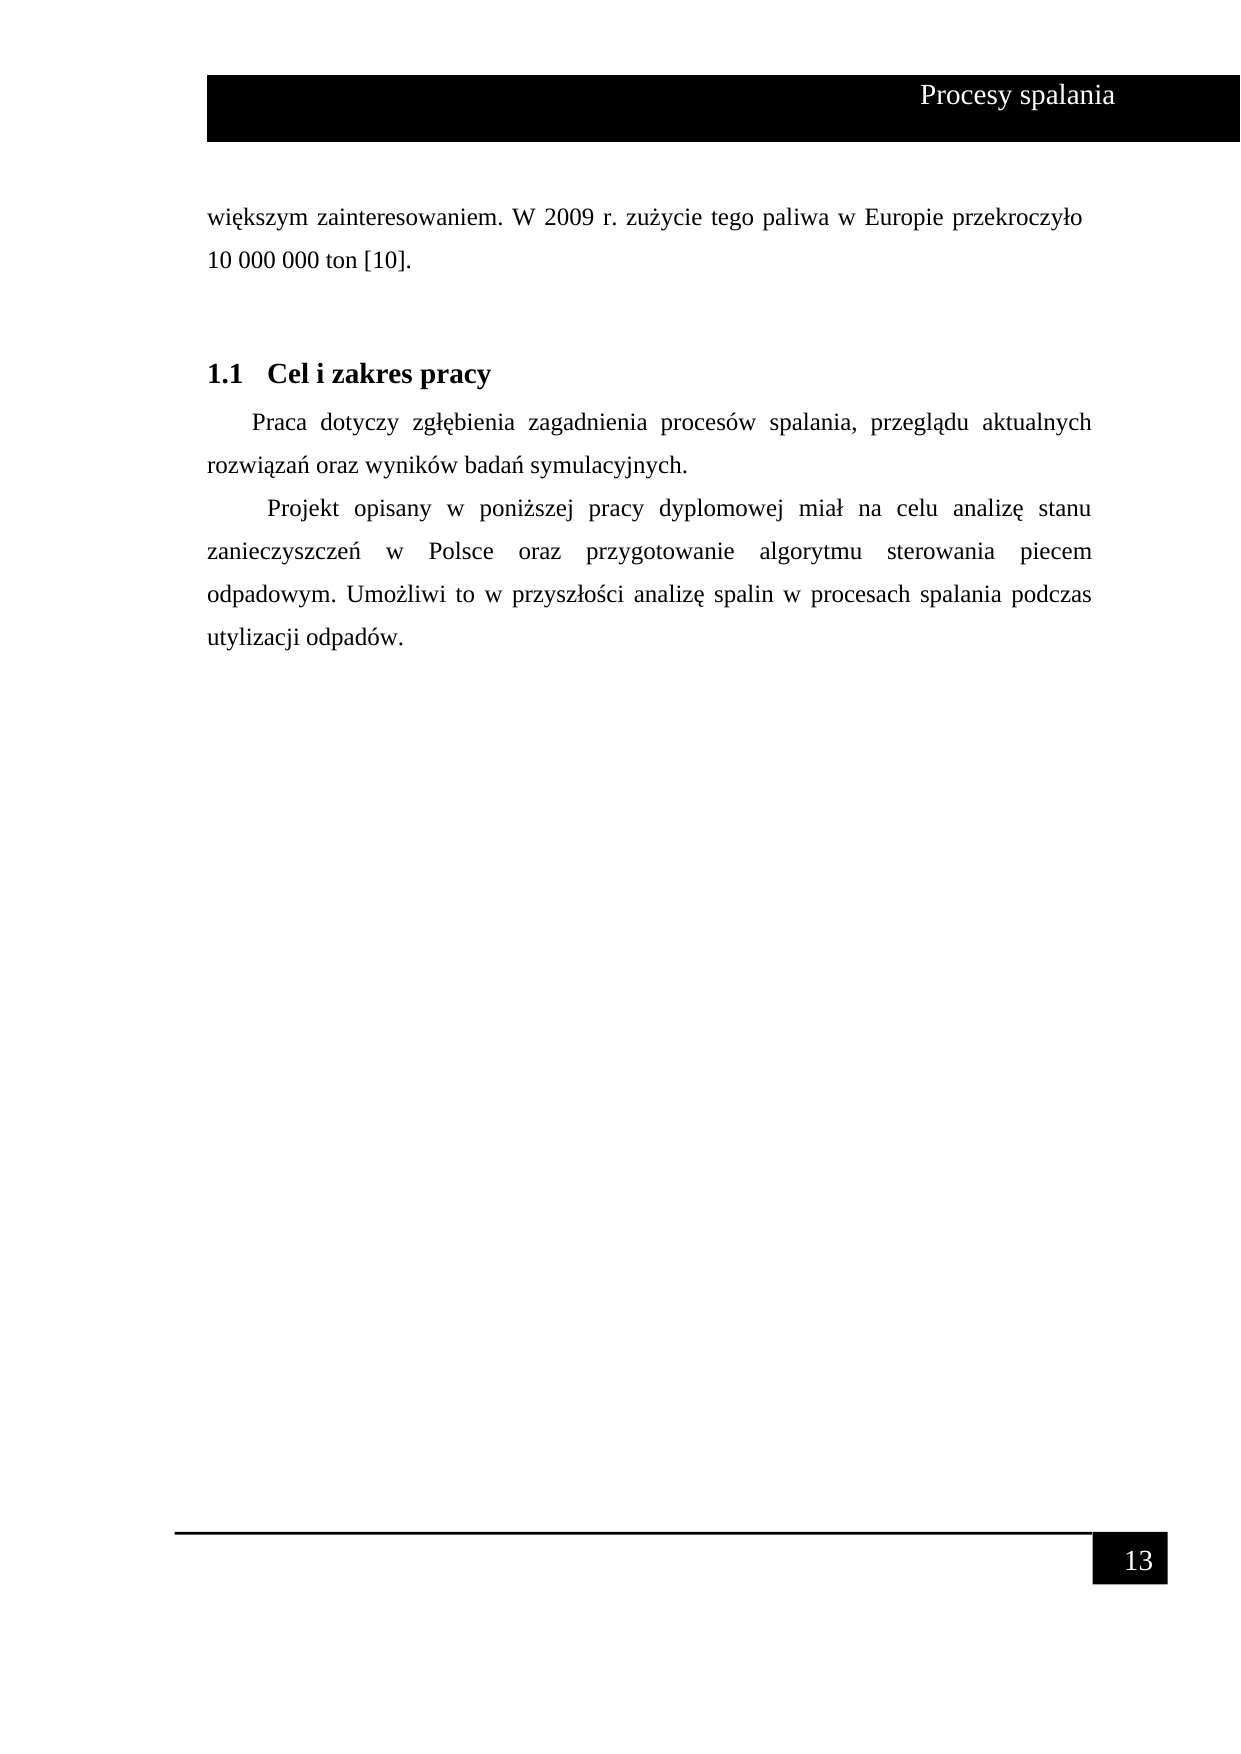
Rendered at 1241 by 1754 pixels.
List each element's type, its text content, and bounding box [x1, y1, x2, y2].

subtitle Cel i zakres pracy [207, 356, 1092, 390]
text Projekt opisany w poniższej pracy dyplomowej miał na celu analizę stanu zanieczyszczeń w Polsce oraz przygotowanie algorytmu sterowania piecem odpadowym. Umożliwi to w przyszłości analizę spalin w procesach spalania podczas utylizacji odpadów. [207, 493, 1092, 651]
text Praca dotyczy zgłębienia zagadnienia procesów spalania, przeglądu aktualnych rozwiązań oraz wyników badań symulacyjnych. [207, 407, 1092, 478]
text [207, 202, 1092, 274]
